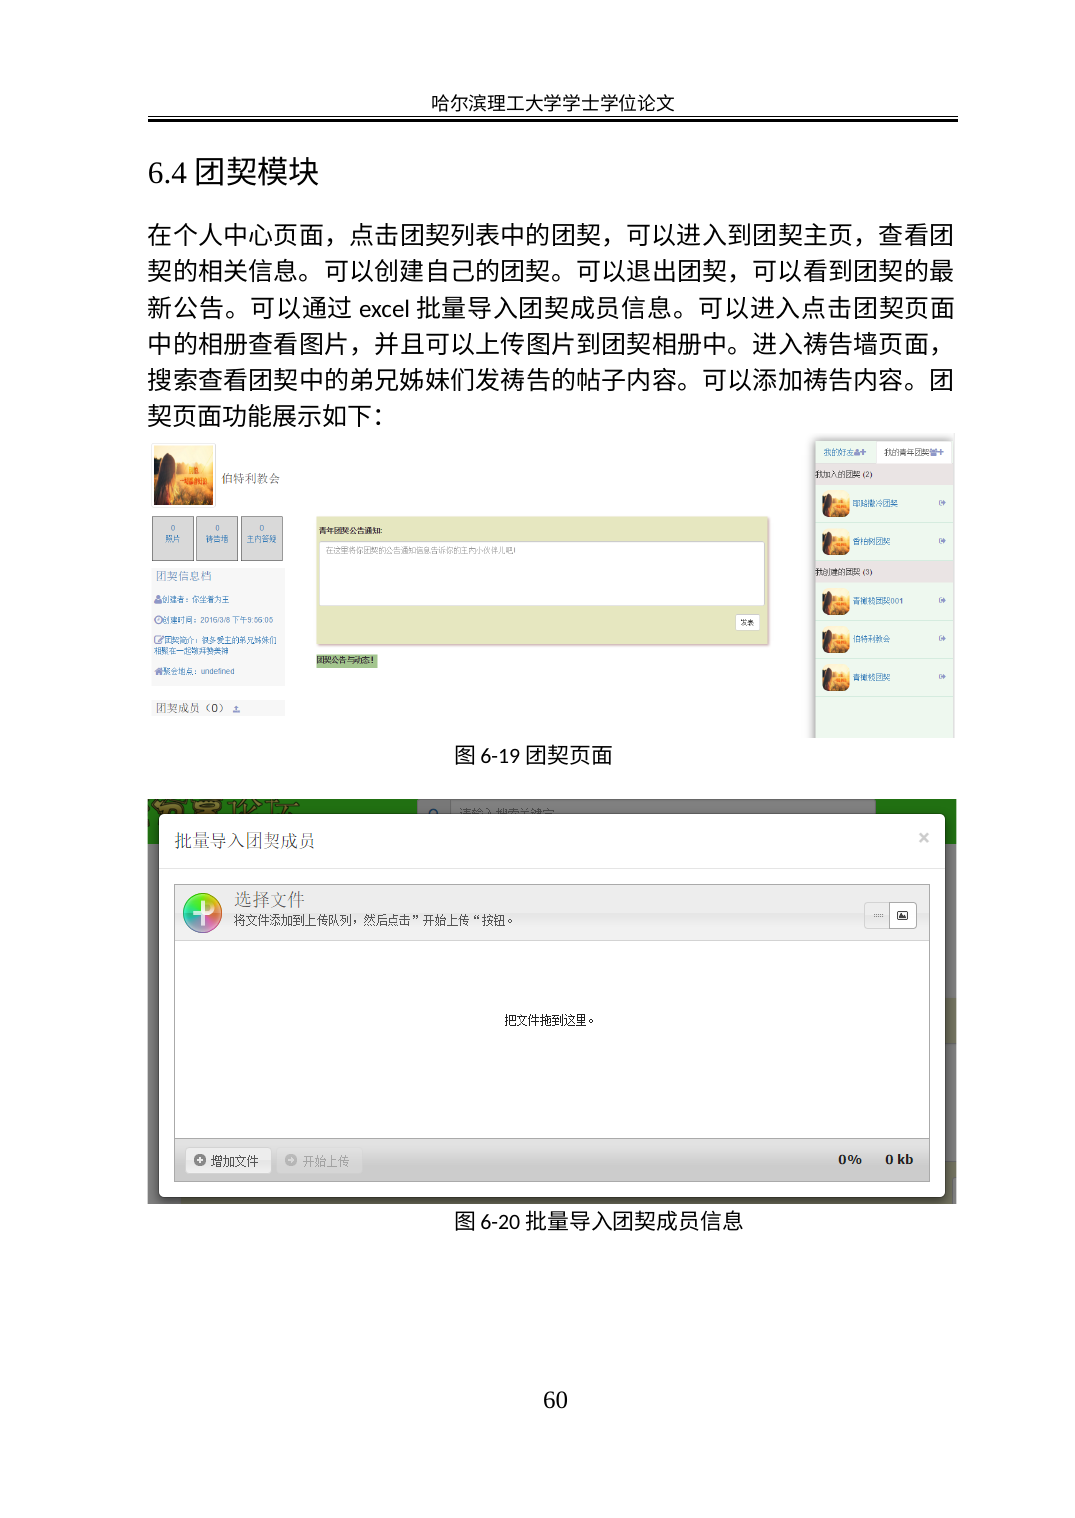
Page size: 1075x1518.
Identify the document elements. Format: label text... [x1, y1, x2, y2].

picture [147, 799, 957, 1204]
text 在个人中心页面，点击团契列表中的团契，可以进入到团契主页，查看团契的相关信息。可以创建自己的团契。可以退出团契，可以看到团契的最新公告。可以通过excel批量导入团契成员信息。可以进入点击团契页面中的相册查看图片，并且可以上传图片到团契相册中。进入祷告墙页面，搜索查看团契中的弟兄姊妹们发祷告的帖子内容。可以添加祷告内容。团契页面功能展示如下： [148, 216, 957, 433]
subtitle 团契模块 [148, 148, 957, 193]
picture [147, 433, 955, 738]
text 图6-19 团契页面 [148, 738, 957, 769]
text 图6-20 批量导入团契成员信息 [148, 1204, 957, 1235]
